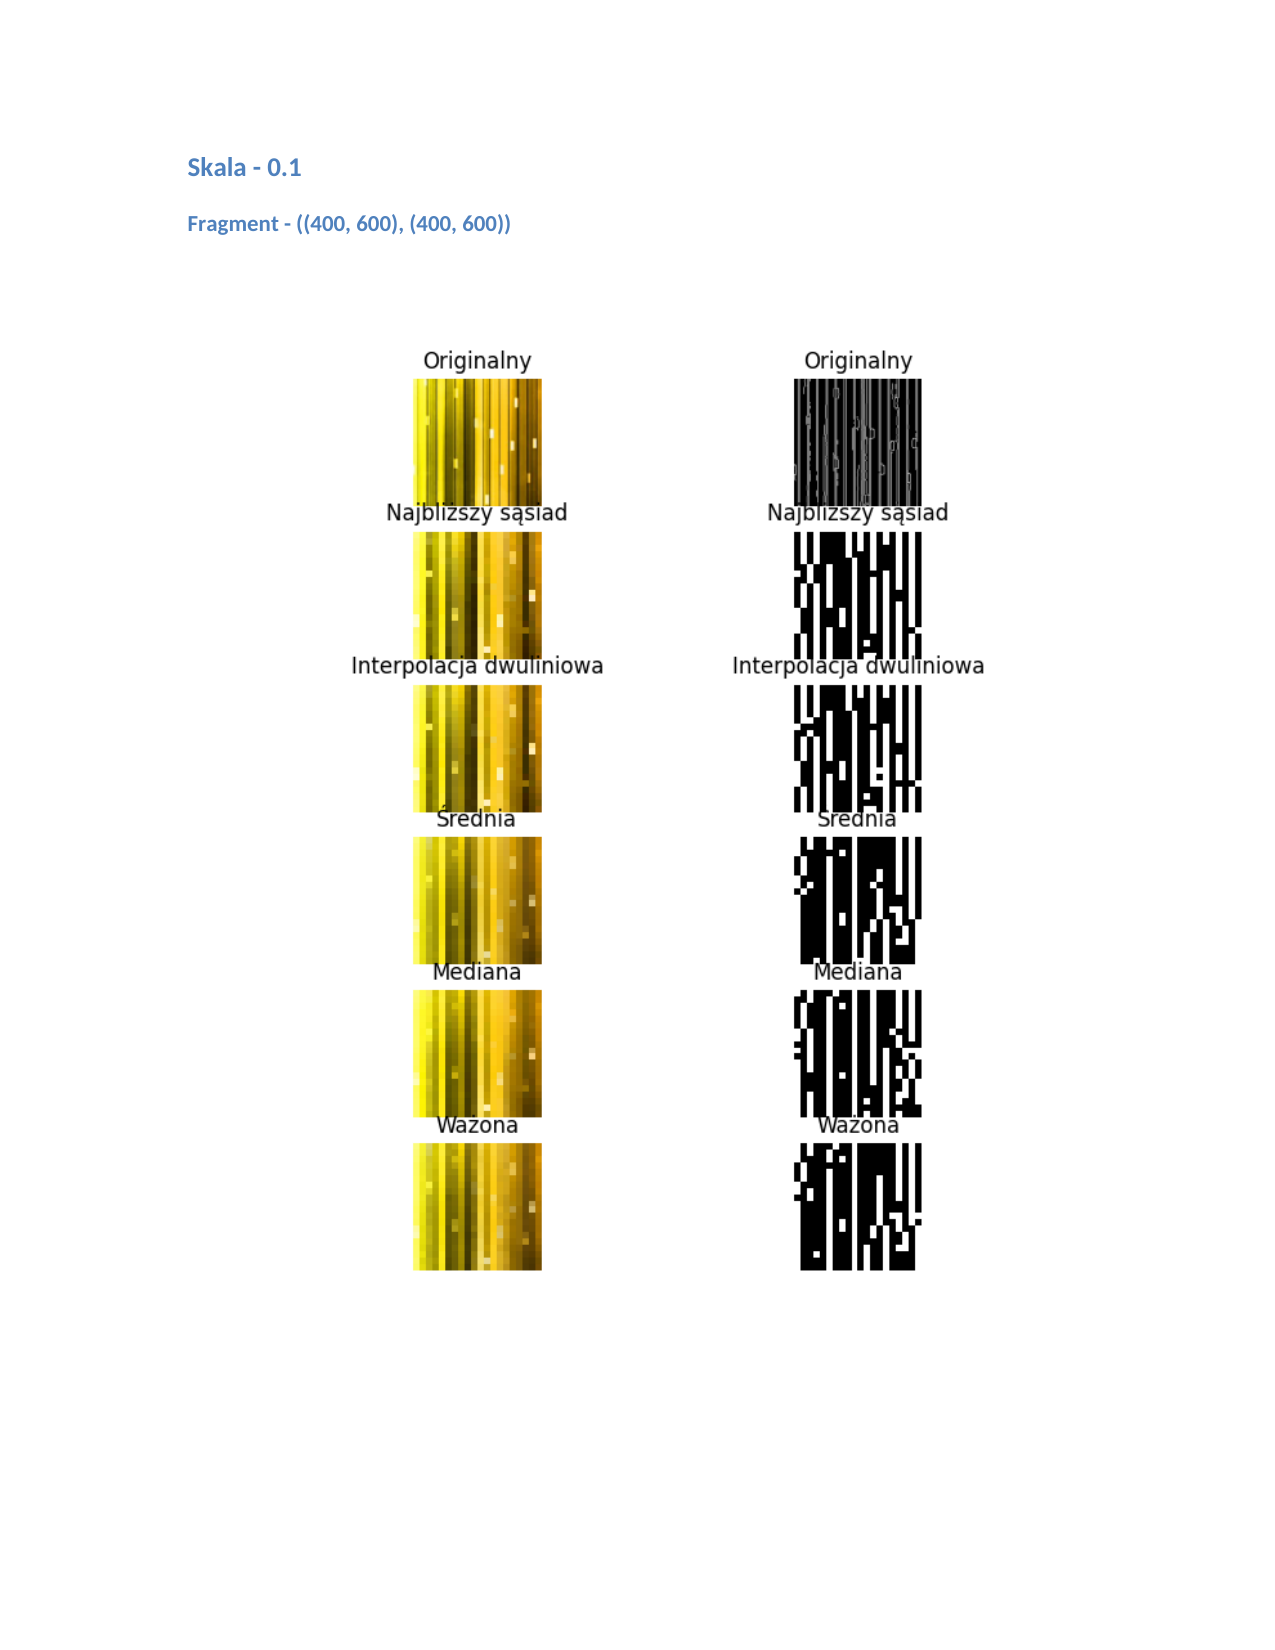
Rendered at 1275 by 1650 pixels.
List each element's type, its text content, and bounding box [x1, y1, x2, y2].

picture [206, 241, 1107, 1398]
subtitle Skala - 0.1 [187, 150, 1087, 183]
subtitle Fragment - ((400, 600), (400, 600)) [187, 209, 1087, 237]
